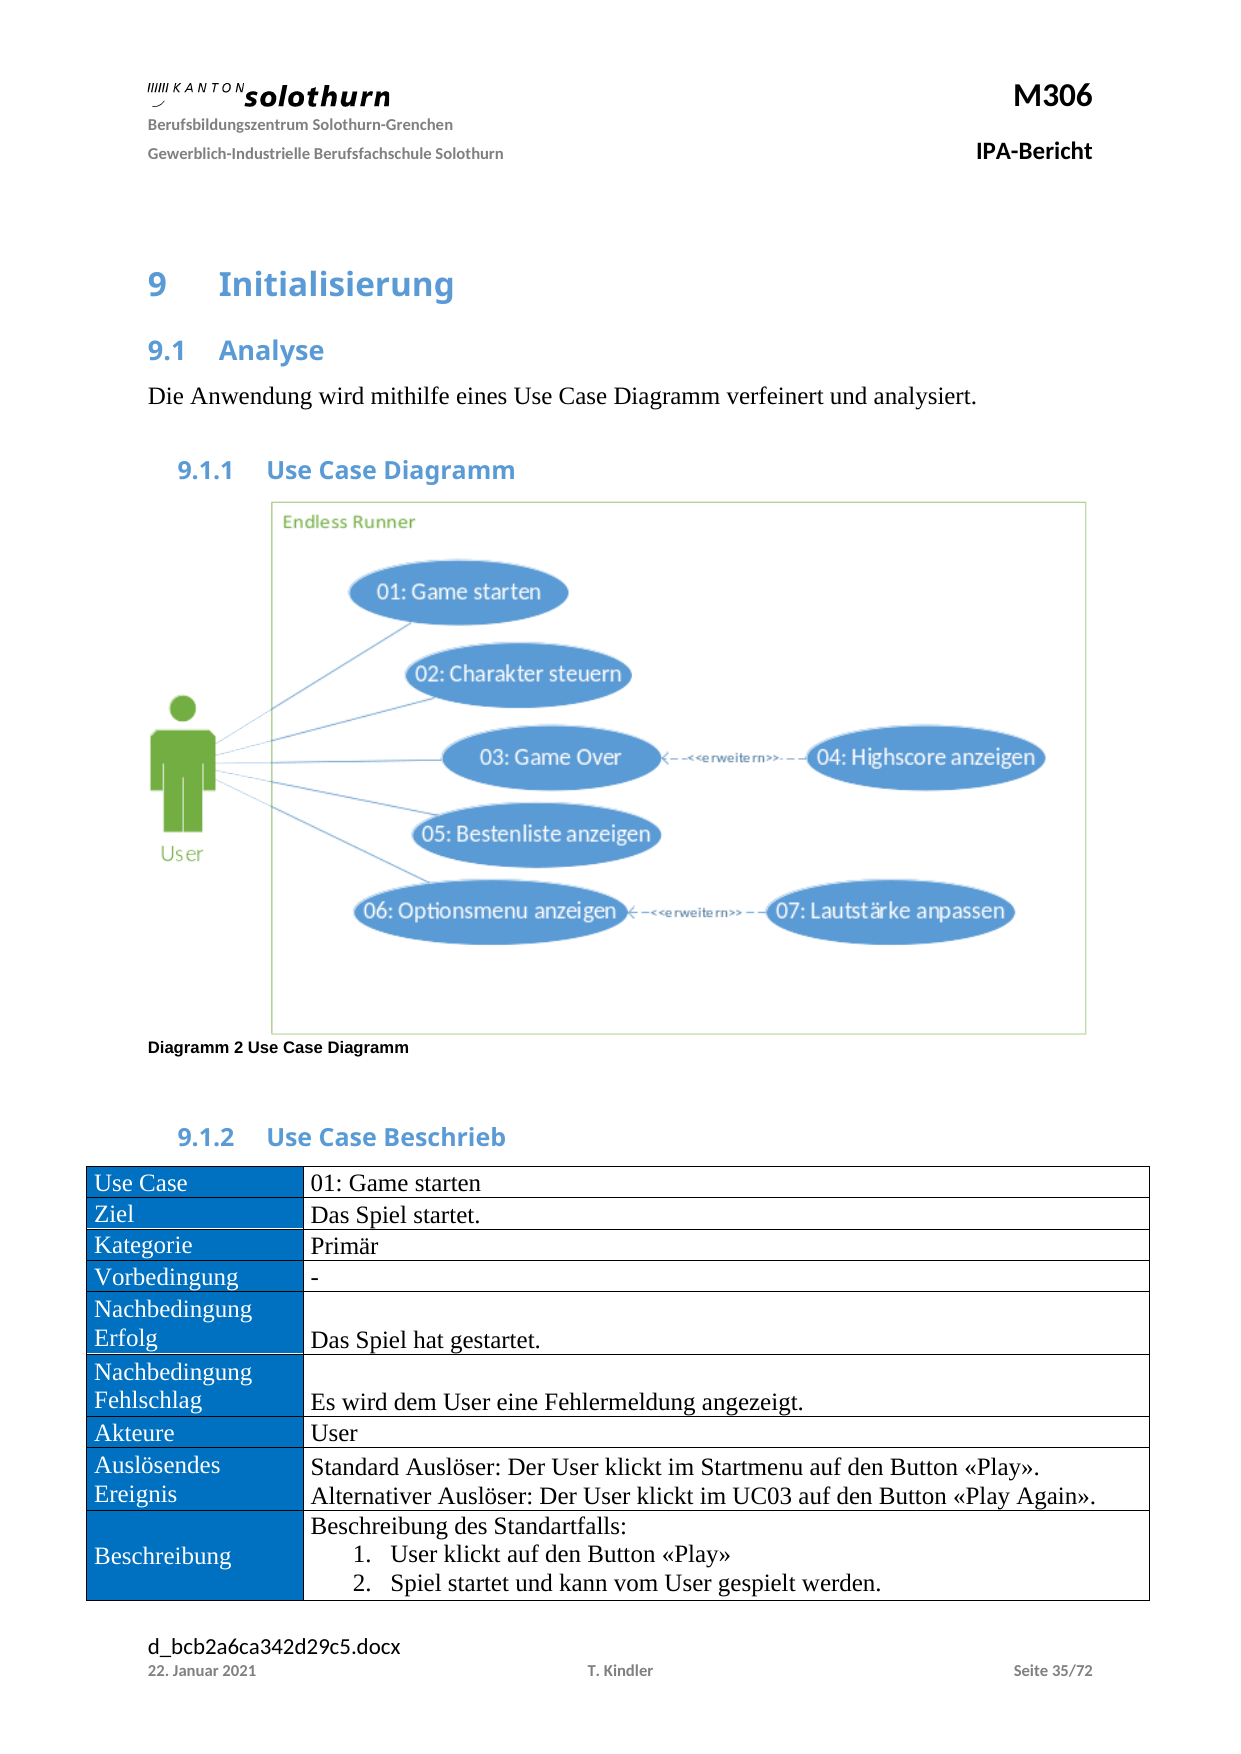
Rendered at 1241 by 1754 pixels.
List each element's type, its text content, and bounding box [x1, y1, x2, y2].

text Die Anwendung wird mithilfe eines Use Case Diagramm verfeinert und analysiert. [148, 381, 1092, 410]
table_cell - [304, 1261, 1149, 1291]
table_cell Ziel [87, 1198, 303, 1228]
table_cell Beschreibung des Standartfalls: User klickt auf den Button «Play» Spiel startet und kann vom User gespielt werden. [304, 1511, 1149, 1600]
subtitle Use Case Beschrieb [177, 1119, 1092, 1153]
subtitle Initialisierung [148, 261, 1092, 307]
text Diagramm 2 Use Case Diagramm [148, 1038, 1092, 1057]
subtitle Analyse [148, 332, 1092, 368]
table_cell Es wird dem User eine Fehlermeldung angezeigt. [304, 1355, 1149, 1416]
table_cell Beschreibung [87, 1511, 303, 1600]
table_cell Das Spiel hat gestartet. [304, 1292, 1149, 1353]
table_cell Kategorie [87, 1230, 303, 1260]
table_cell User [304, 1417, 1149, 1447]
table_cell Auslösendes Ereignis [87, 1448, 303, 1510]
table_cell Nachbedingung Fehlschlag [87, 1355, 303, 1416]
table_cell Akteure [87, 1417, 303, 1447]
table_cell Standard Auslöser: Der User klickt im Startmenu auf den Button «Play». Alternativer Auslöser: Der User klickt im UC03 auf den Button «Play Again». [304, 1448, 1149, 1510]
picture [147, 83, 390, 107]
table_header 01: Game starten [304, 1167, 1149, 1197]
table_cell Nachbedingung Erfolg [87, 1292, 303, 1353]
table_cell Das Spiel startet. [304, 1198, 1149, 1228]
subtitle Use Case Diagramm [177, 453, 1092, 487]
table_cell Vorbedingung [87, 1261, 303, 1291]
table_cell Primär [304, 1230, 1149, 1260]
table_header Use Case [87, 1167, 303, 1197]
